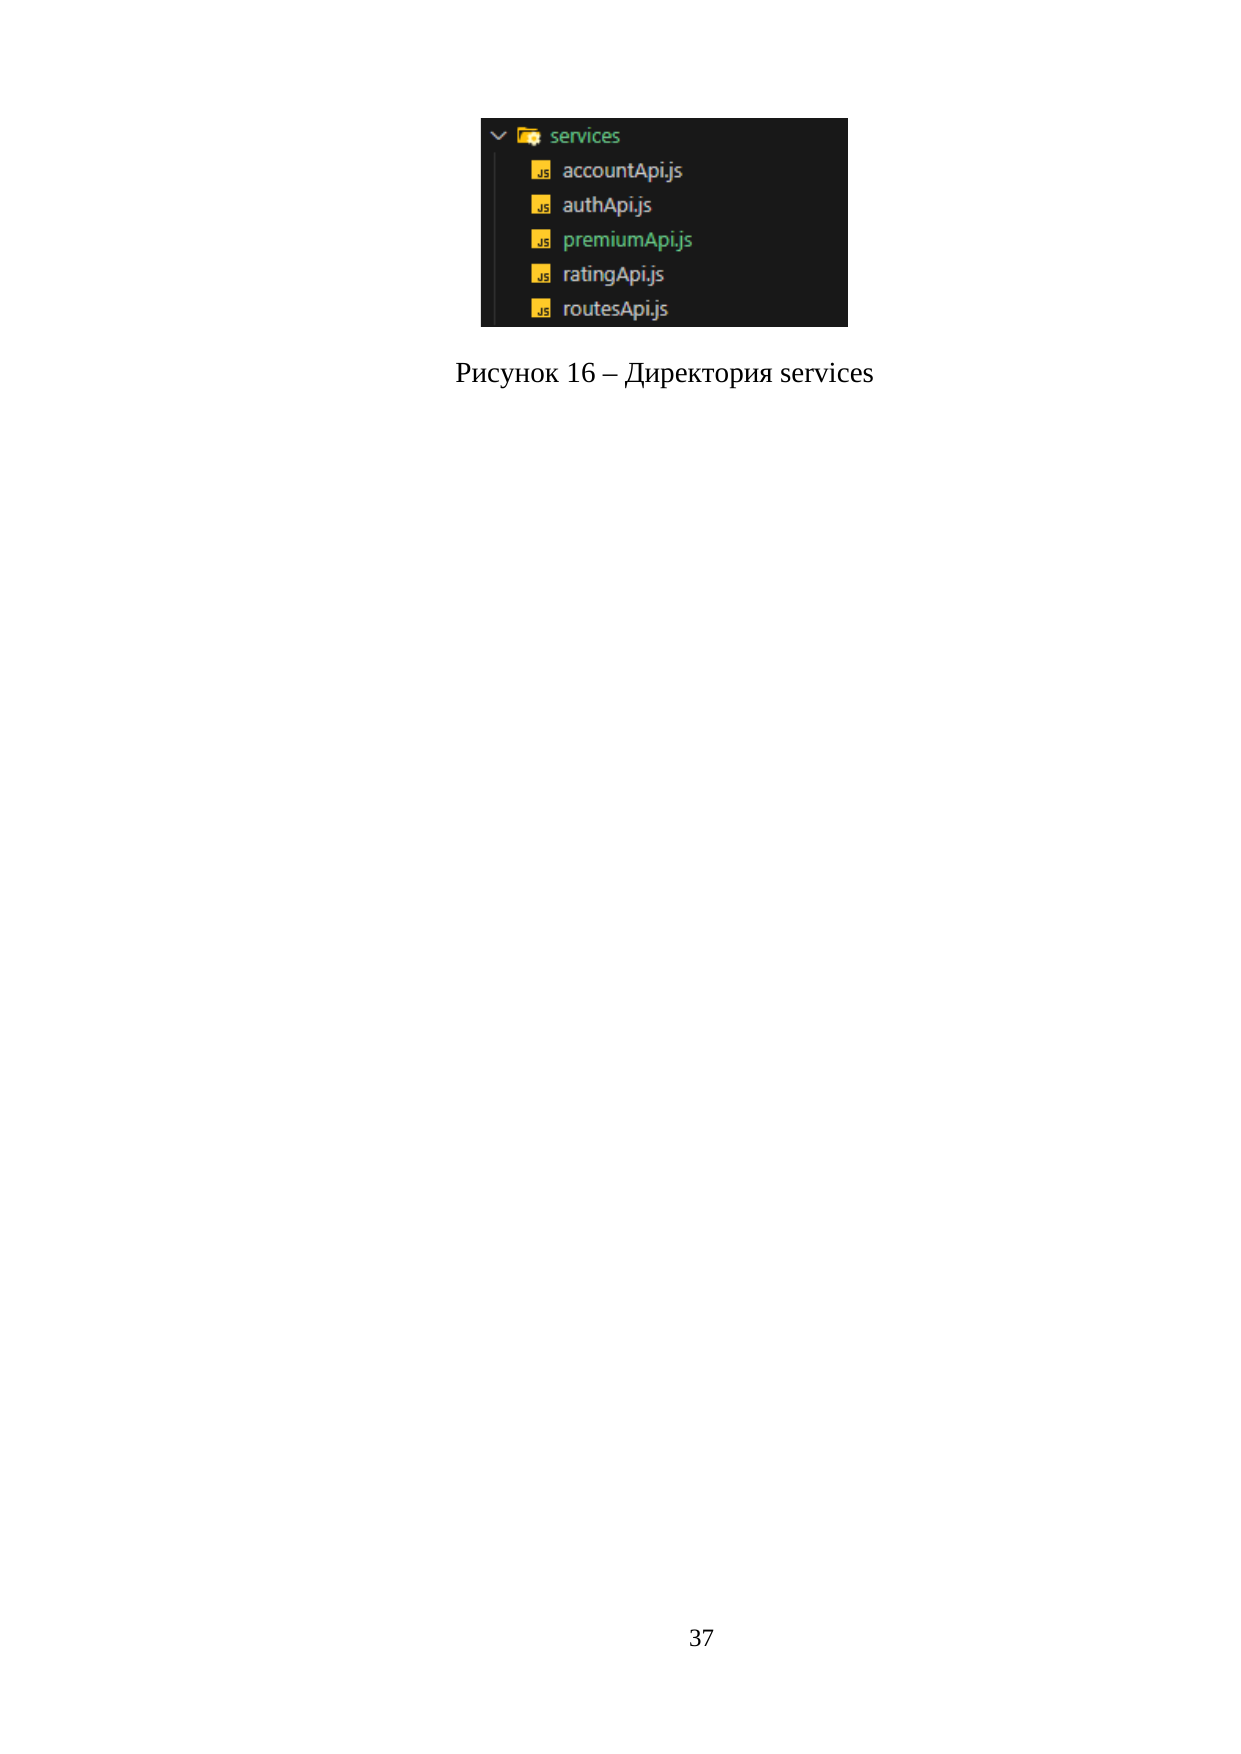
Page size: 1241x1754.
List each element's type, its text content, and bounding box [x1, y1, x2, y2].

picture [480, 118, 848, 327]
text Рисунок 16 – Директория services [177, 356, 1152, 389]
